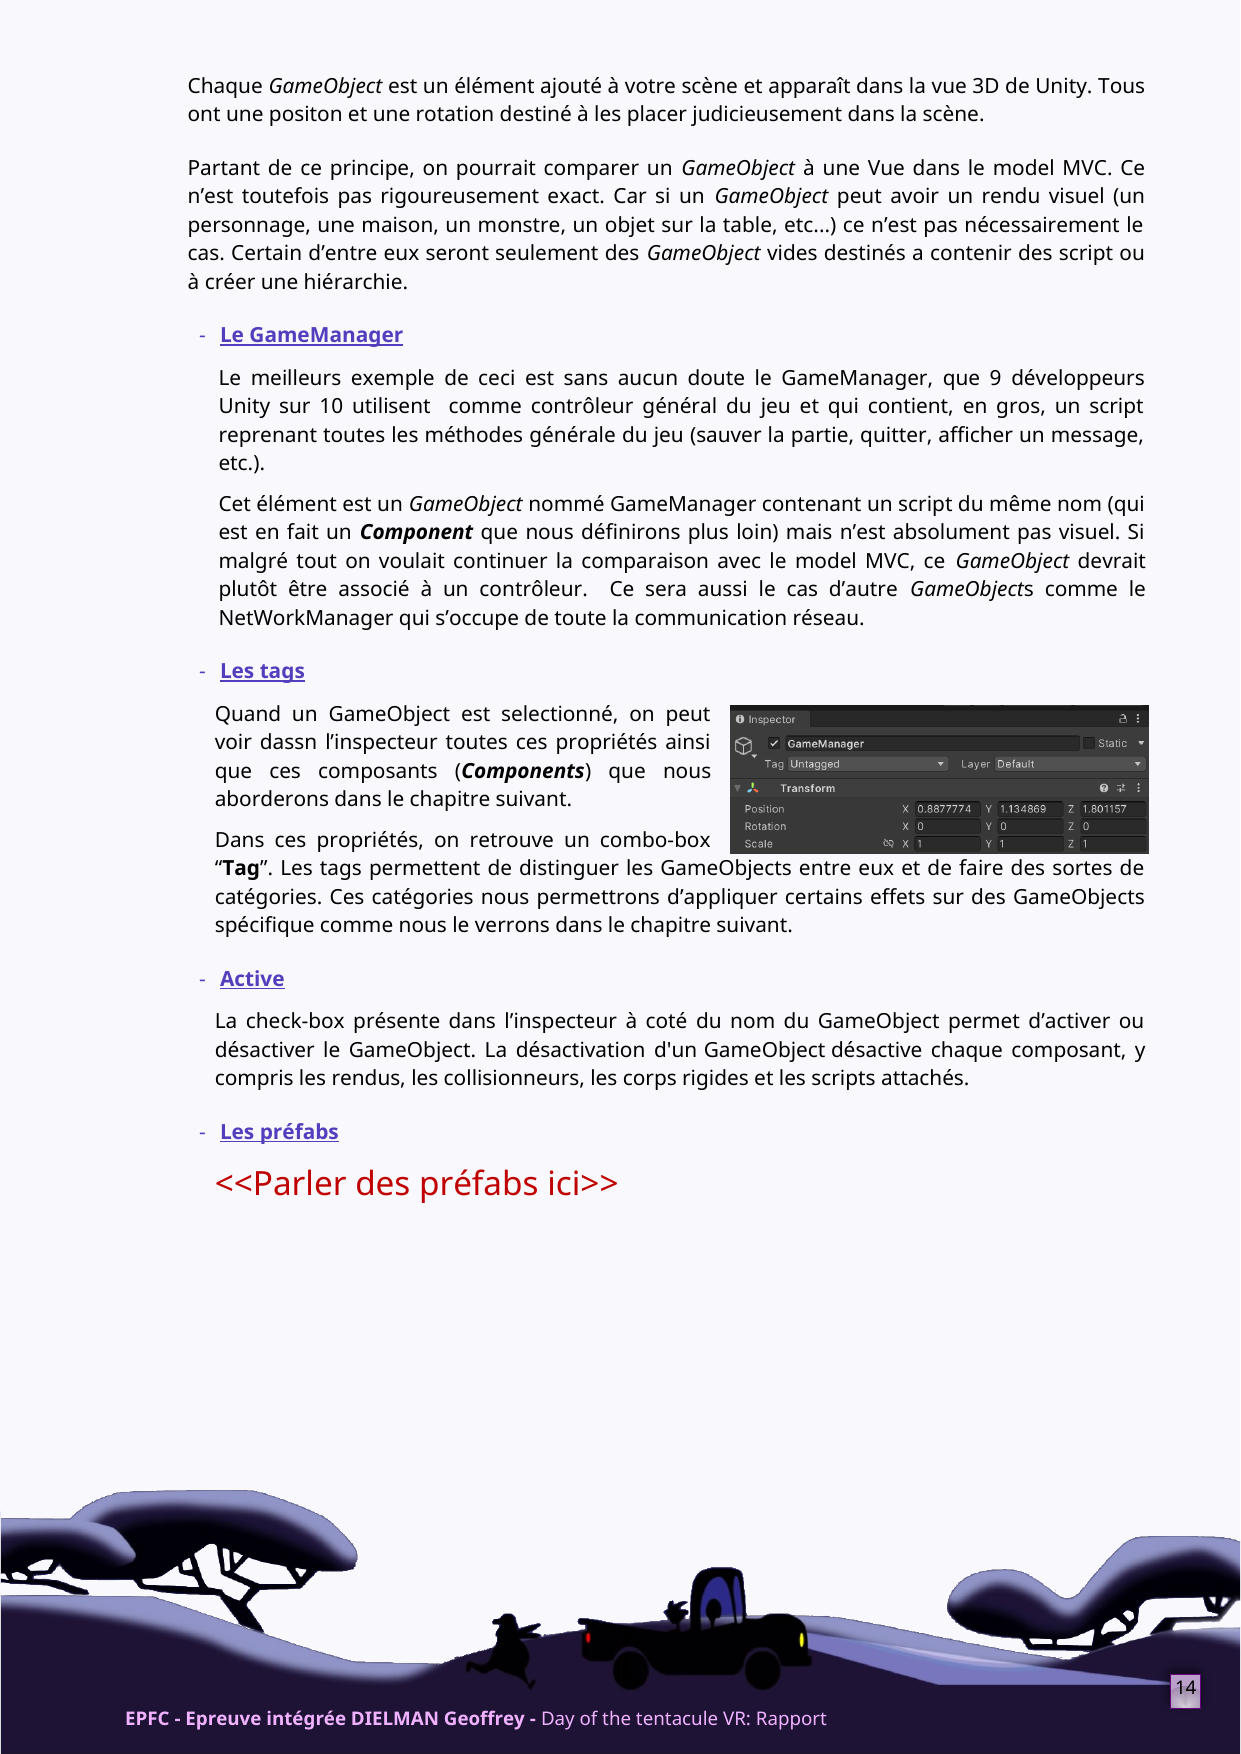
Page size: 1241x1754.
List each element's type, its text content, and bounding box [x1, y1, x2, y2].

subtitle Les préfabs [199, 1117, 1146, 1145]
subtitle Les tags [199, 656, 1146, 685]
text La check-box présente dans l’inspecteur à coté du nom du GameObject permet d’activer ou désactiver le GameObject. La désactivation d'un GameObject désactive chaque composant, y compris les rendus, les collisionneurs, les corps rigides et les scripts attachés. [214, 1006, 1146, 1092]
text Cet élément est un GameObject nommé GameManager contenant un script du même nom (qui est en fait un Component que nous définirons plus loin) mais n’est absolument pas visuel. Si malgré tout on voulait continuer la comparaison avec le model MVC, ce GameObject devrait plutôt être associé à un contrôleur. Ce sera aussi le cas d’autre GameObjects comme le NetWorkManager qui s’occupe de toute la communication réseau. [218, 489, 1146, 631]
picture [730, 705, 1149, 854]
text Partant de ce principe, on pourrait comparer un GameObject à une Vue dans le model MVC. Ce n’est toutefois pas rigoureusement exact. Car si un GameObject peut avoir un rendu visuel (un personnage, une maison, un monstre, un objet sur la table, etc...) ce n’est pas nécessairement le cas. Certain d’entre eux seront seulement des GameObject vides destinés a contenir des script ou à créer une hiérarchie. [187, 153, 1146, 295]
text Quand un GameObject est selectionné, on peut voir dassn l’inspecteur toutes ces propriétés ainsi que ces composants (Components) que nous aborderons dans le chapitre suivant. [214, 699, 1146, 813]
subtitle Active [199, 964, 1146, 992]
text Dans ces propriétés, on retrouve un combo-box “Tag”. Les tags permettent de distinguer les GameObjects entre eux et de faire des sortes de catégories. Ces catégories nous permettrons d’appliquer certains effets sur des GameObjects spécifique comme nous le verrons dans le chapitre suivant. [214, 825, 1146, 939]
text <<Parler des préfabs ici>> [214, 1159, 1146, 1205]
text Le meilleurs exemple de ceci est sans aucun doute le GameManager, que 9 développeurs Unity sur 10 utilisent comme contrôleur général du jeu et qui contient, en gros, un script reprenant toutes les méthodes générale du jeu (sauver la partie, quitter, afficher un message, etc.). [218, 363, 1146, 477]
text Chaque GameObject est un élément ajouté à votre scène et apparaît dans la vue 3D de Unity. Tous ont une positon et une rotation destiné à les placer judicieusement dans la scène. [187, 71, 1146, 128]
subtitle Le GameManager [199, 320, 1146, 349]
picture [0, 1479, 1241, 1754]
